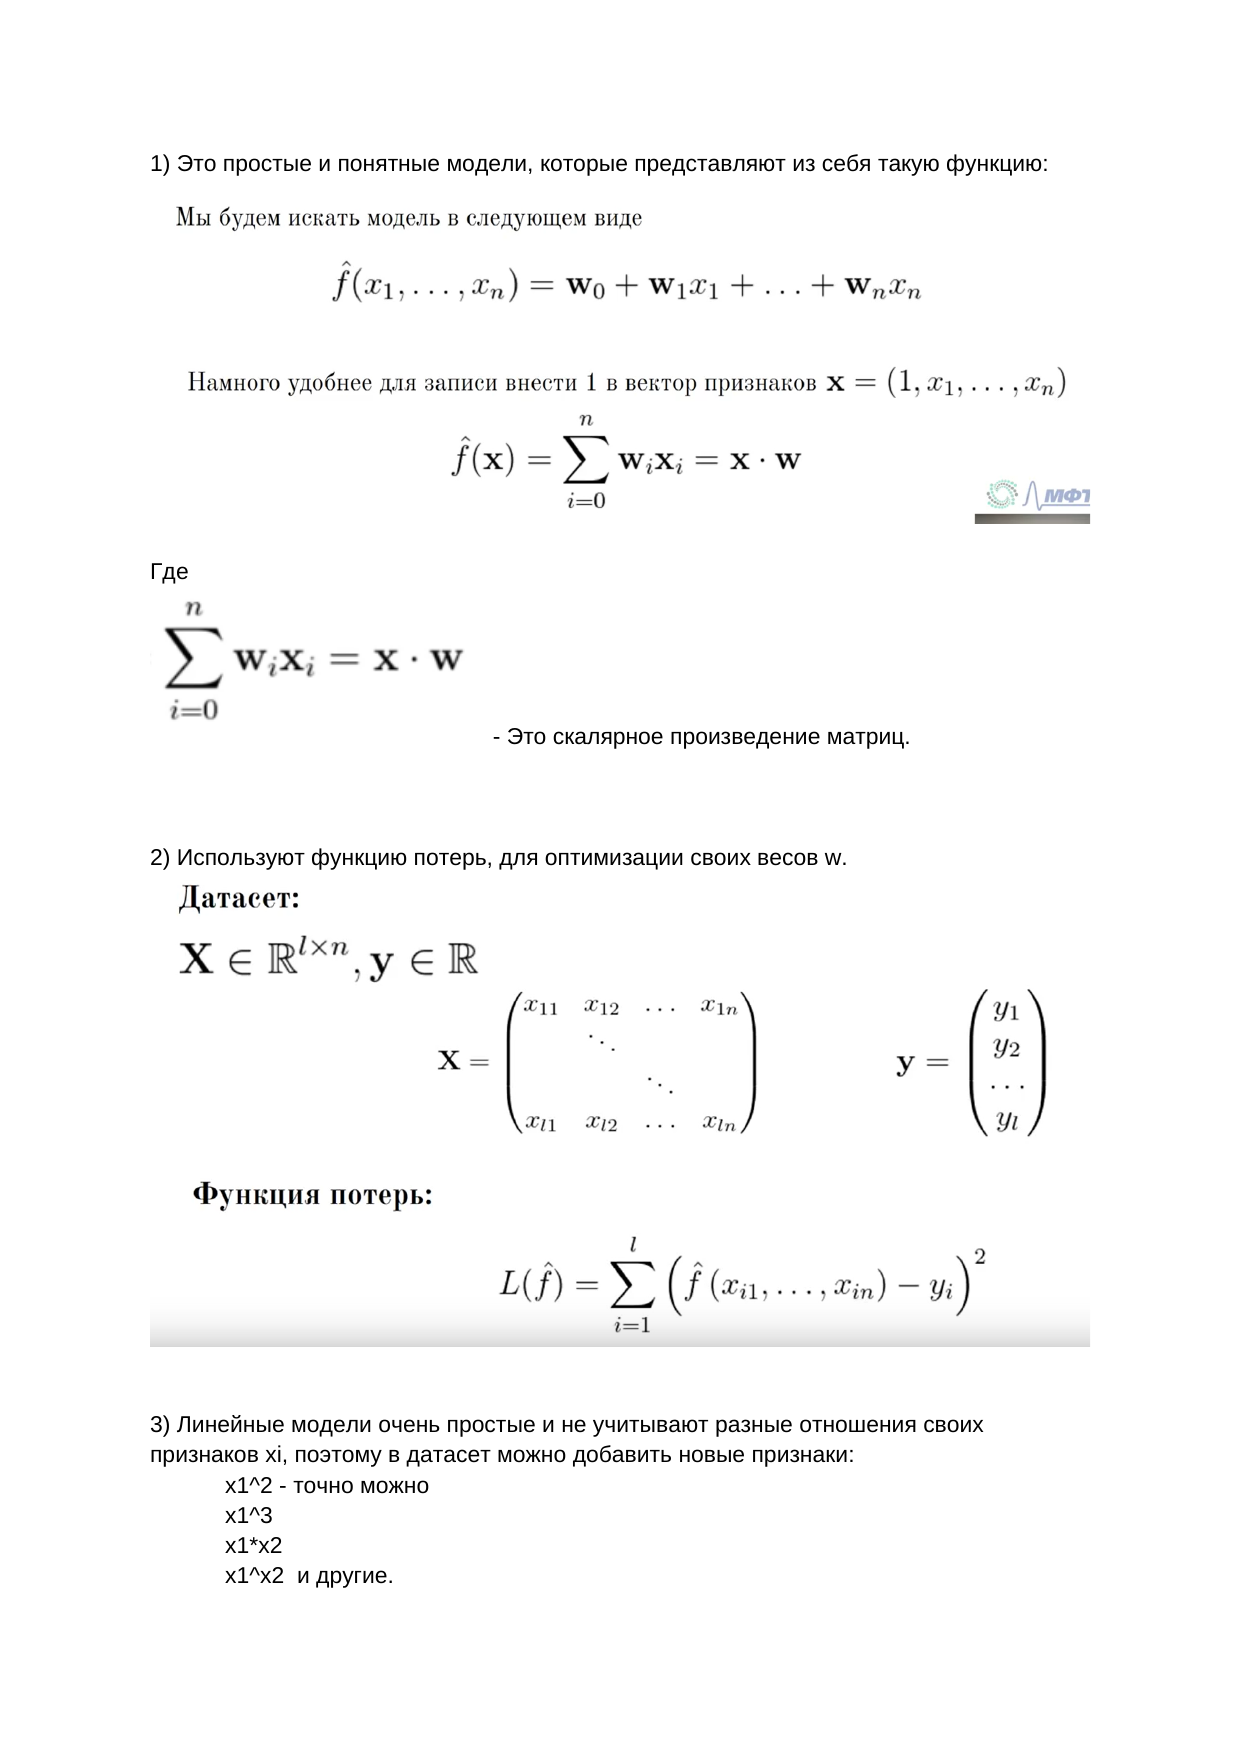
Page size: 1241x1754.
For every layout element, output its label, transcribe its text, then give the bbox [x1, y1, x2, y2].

text 1) Это простые и понятные модели, которые представляют из себя такую функцию: [150, 150, 1090, 176]
picture [150, 588, 474, 745]
text x1^3 [150, 1502, 1090, 1528]
text 3) Линейные модели очень простые и не учитывают разные отношения своих признаков xi, поэтому в датасет можно добавить новые признаки: x1^2 - точно можно [150, 1411, 1090, 1498]
text x1^x2 и другие. [150, 1562, 1090, 1589]
picture [150, 874, 1091, 1347]
text 2) Используют функцию потерь, для оптимизации своих весов w. [150, 844, 1090, 870]
picture [150, 180, 1091, 524]
text x1*x2 [150, 1532, 1090, 1558]
text Где [150, 558, 1090, 584]
